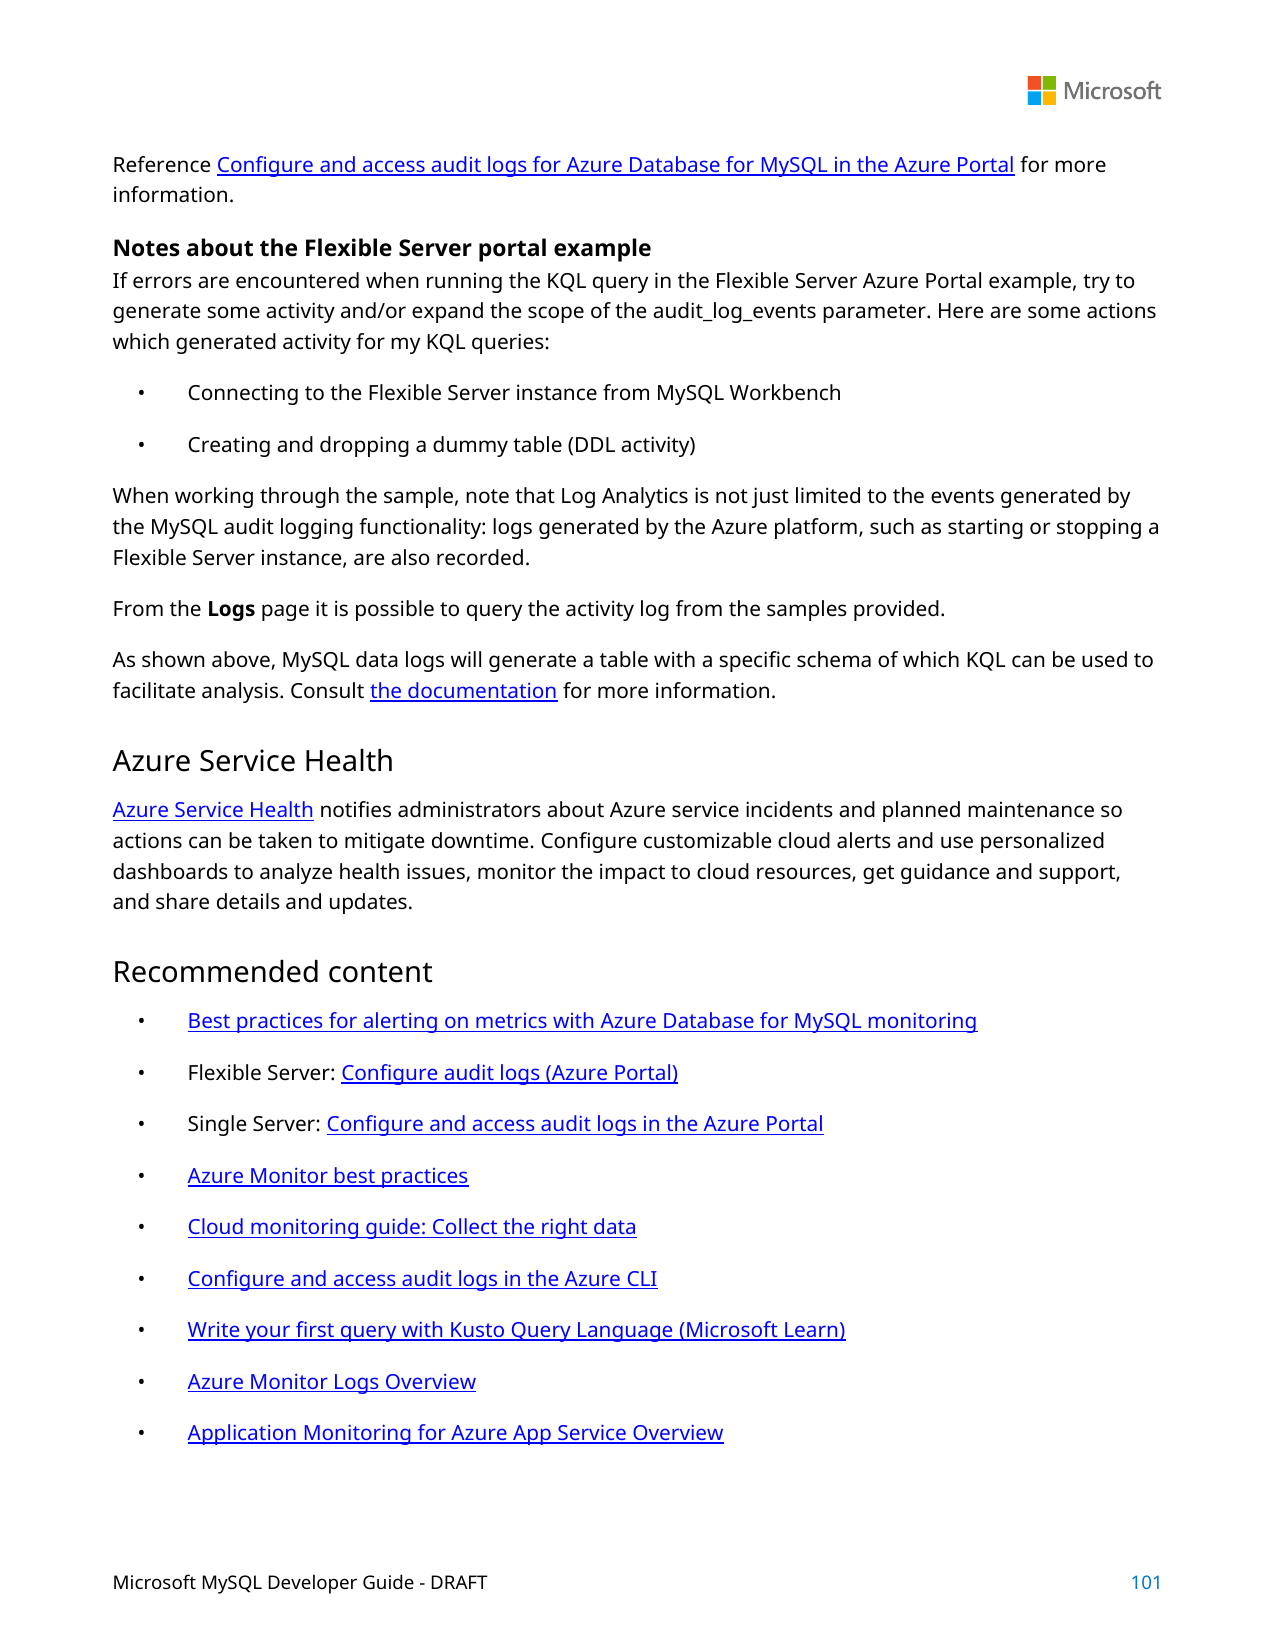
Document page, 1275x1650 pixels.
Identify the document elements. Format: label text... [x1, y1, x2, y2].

list Cloud monitoring guide: Collect the right data [137, 1212, 1162, 1241]
list Creating and dropping a dummy table (DDL activity) [137, 430, 1162, 458]
text As shown above, MySQL data logs will generate a table with a specific schema of which KQL can be used to facilitate analysis. Consult the documentation for more information. [112, 646, 1162, 705]
list Configure and access audit logs in the Azure CLI [137, 1264, 1162, 1292]
subtitle Notes about the Flexible Server portal example [112, 232, 1162, 263]
list Best practices for alerting on metrics with Azure Database for MySQL monitoring [137, 1007, 1162, 1035]
subtitle Recommended content [112, 951, 1162, 991]
list Single Server: Configure and access audit logs in the Azure Portal [137, 1109, 1162, 1138]
list Azure Monitor Logs Overview [137, 1367, 1162, 1395]
text From the Logs page it is possible to query the activity log from the samples provided. [112, 594, 1162, 623]
subtitle Azure Service Health [112, 740, 1162, 780]
text If errors are encountered when running the KQL query in the Flexible Server Azure Portal example, try to generate some activity and/or expand the scope of the audit_log_events parameter. Here are some actions which generated activity for my KQL queries: [112, 266, 1162, 356]
list Azure Monitor best practices [137, 1161, 1162, 1189]
list Write your first query with Kusto Query Language (Microsoft Learn) [137, 1315, 1162, 1344]
text When working through the sample, note that Log Analytics is not just limited to the events generated by the MySQL audit logging functionality: logs generated by the Azure platform, such as starting or stopping a Flexible Server instance, are also recorded. [112, 481, 1162, 571]
text Reference Configure and access audit logs for Azure Database for MySQL in the Azure Portal for more information. [112, 150, 1162, 209]
list Connecting to the Flexible Server instance from MySQL Workbench [137, 378, 1162, 407]
list Application Monitoring for Azure App Service Overview [137, 1418, 1162, 1447]
picture [1026, 75, 1163, 107]
list Flexible Server: Configure audit logs (Azure Portal) [137, 1058, 1162, 1087]
text Azure Service Health notifies administrators about Azure service incidents and planned maintenance so actions can be taken to mitigate downtime. Configure customizable cloud alerts and use personalized dashboards to analyze health issues, monitor the impact to cloud resources, get guidance and support, and share details and updates. [112, 796, 1162, 916]
